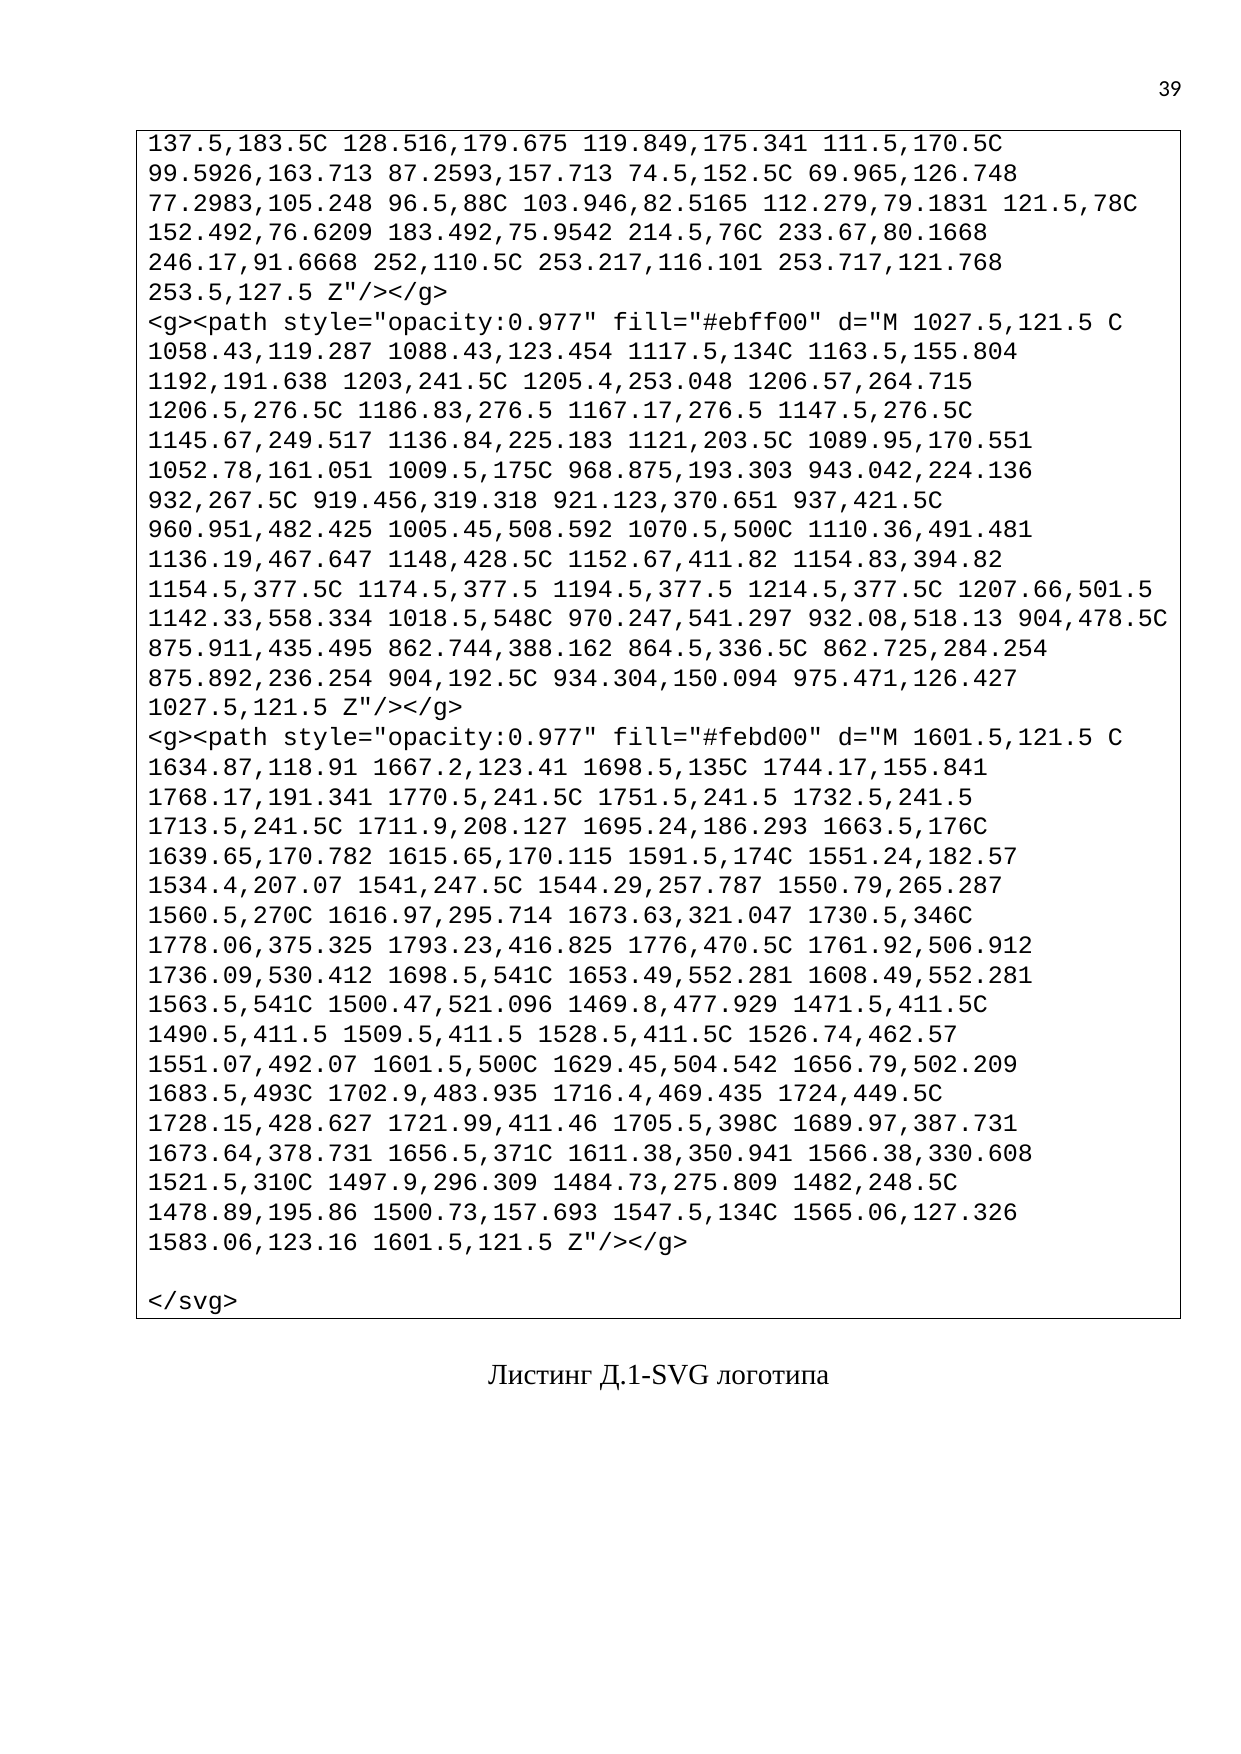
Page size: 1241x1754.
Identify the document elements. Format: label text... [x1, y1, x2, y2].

text Листинг Д.1-SVG логотипа [136, 1357, 1181, 1390]
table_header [137, 131, 1180, 1318]
